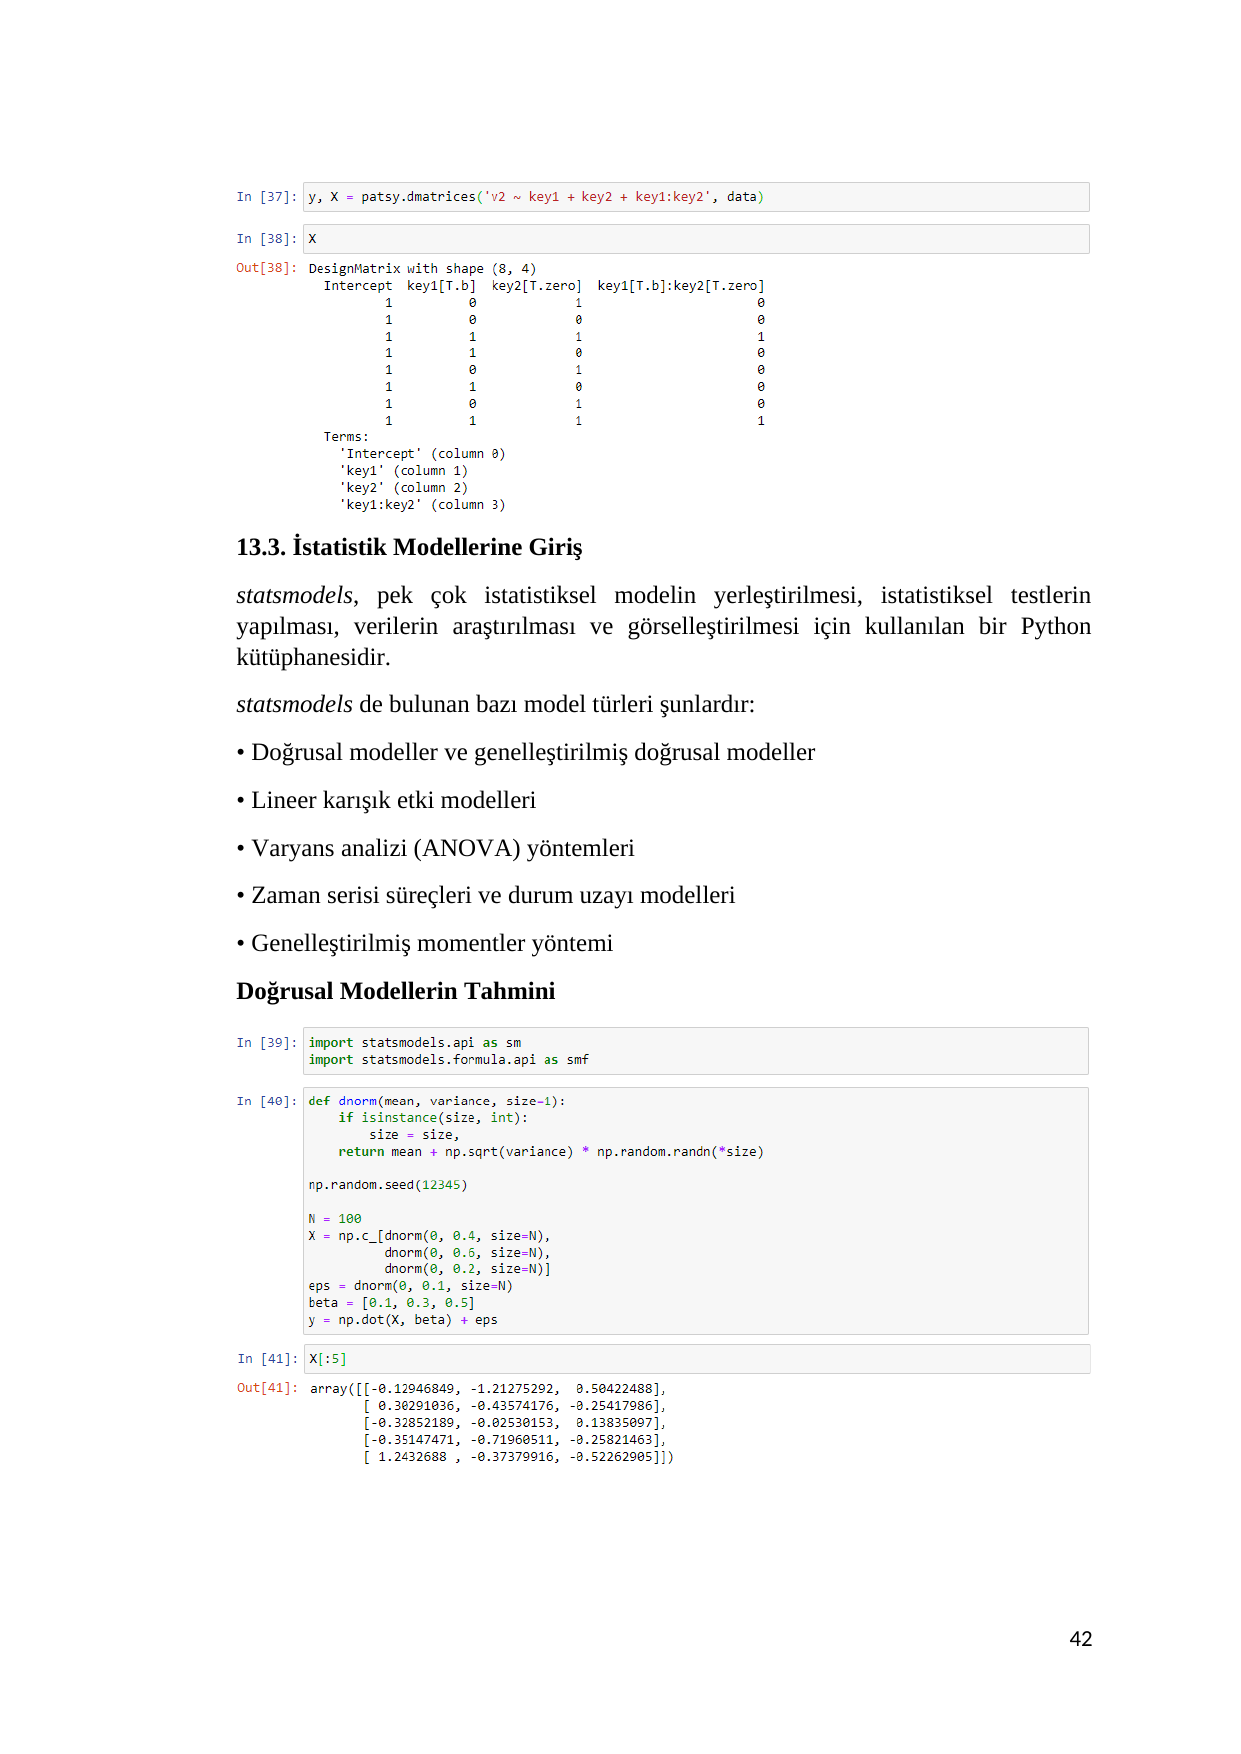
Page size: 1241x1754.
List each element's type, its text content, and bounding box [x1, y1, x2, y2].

text • Doğrusal modeller ve genelleştirilmiş doğrusal modeller [236, 737, 1092, 766]
text • Genelleştirilmiş momentler yöntemi [236, 928, 1092, 957]
picture [236, 177, 1093, 514]
picture [236, 1341, 1091, 1467]
text statsmodels de bulunan bazı model türleri şunlardır: [236, 689, 1092, 718]
text Doğrusal Modellerin Tahmini [236, 976, 1092, 1004]
text • Varyans analizi (ANOVA) yöntemleri [236, 833, 1092, 861]
text • Zaman serisi süreçleri ve durum uzayı modelleri [236, 880, 1092, 909]
text • Lineer karışık etki modelleri [236, 785, 1092, 814]
text 13.3. İstatistik Modellerine Giriş [236, 532, 1092, 561]
picture [236, 1023, 1091, 1339]
text statsmodels, pek çok istatistiksel modelin yerleştirilmesi, istatistiksel testlerin yapılması, verilerin araştırılması ve görselleştirilmesi için kullanılan bir Python kütüphanesidir. [236, 580, 1092, 671]
